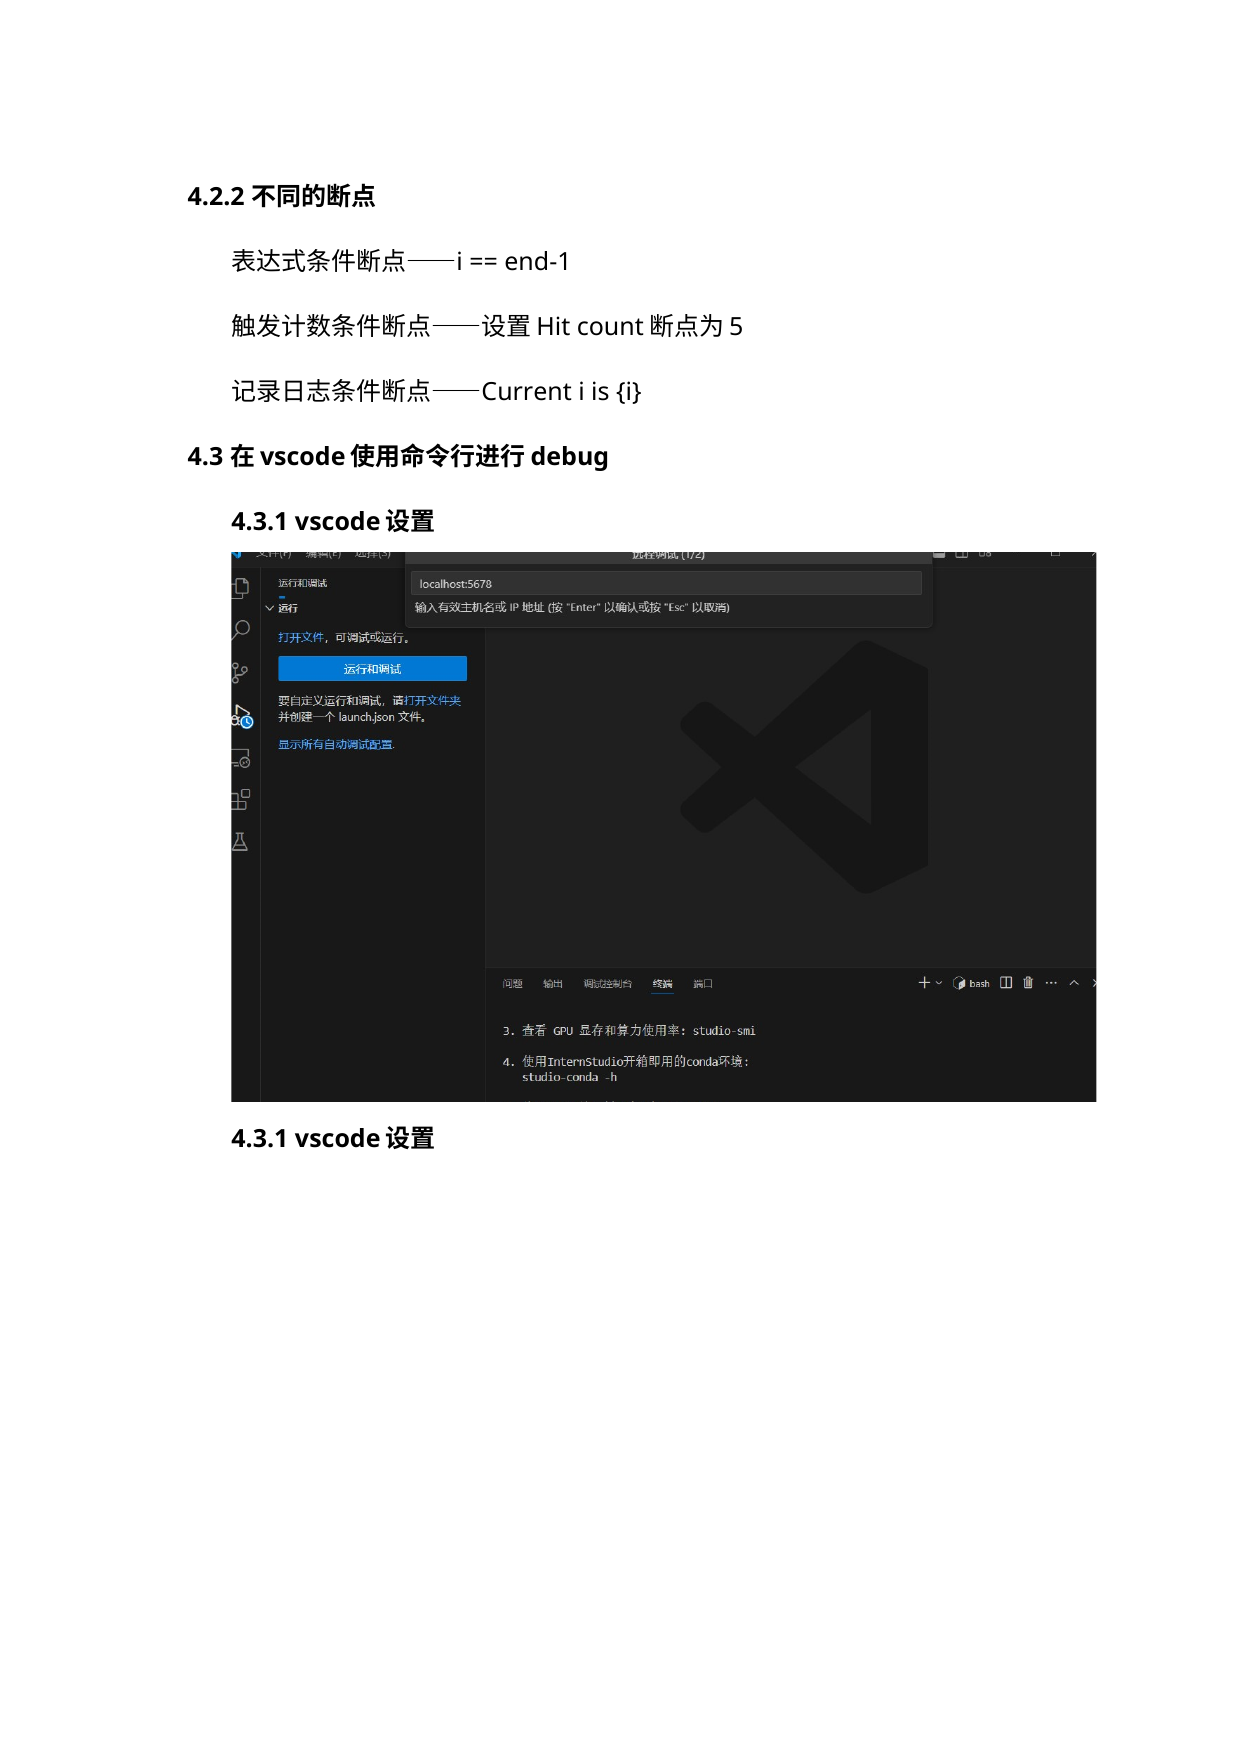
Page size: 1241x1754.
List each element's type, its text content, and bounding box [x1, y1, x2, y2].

text 记录日志条件断点——Current i is {i} [187, 357, 1053, 422]
text 表达式条件断点——i == end-1 [187, 227, 1053, 292]
text 4.3.1 vscode设置 [187, 1104, 1053, 1169]
text 触发计数条件断点——设置Hit count断点为5 [187, 292, 1053, 357]
text 4.2.2 不同的断点 [187, 162, 1053, 227]
text 4.3 在vscode使用命令行进行debug [187, 422, 1053, 487]
picture [231, 552, 1097, 1102]
text 4.3.1 vscode设置 [187, 487, 1053, 552]
